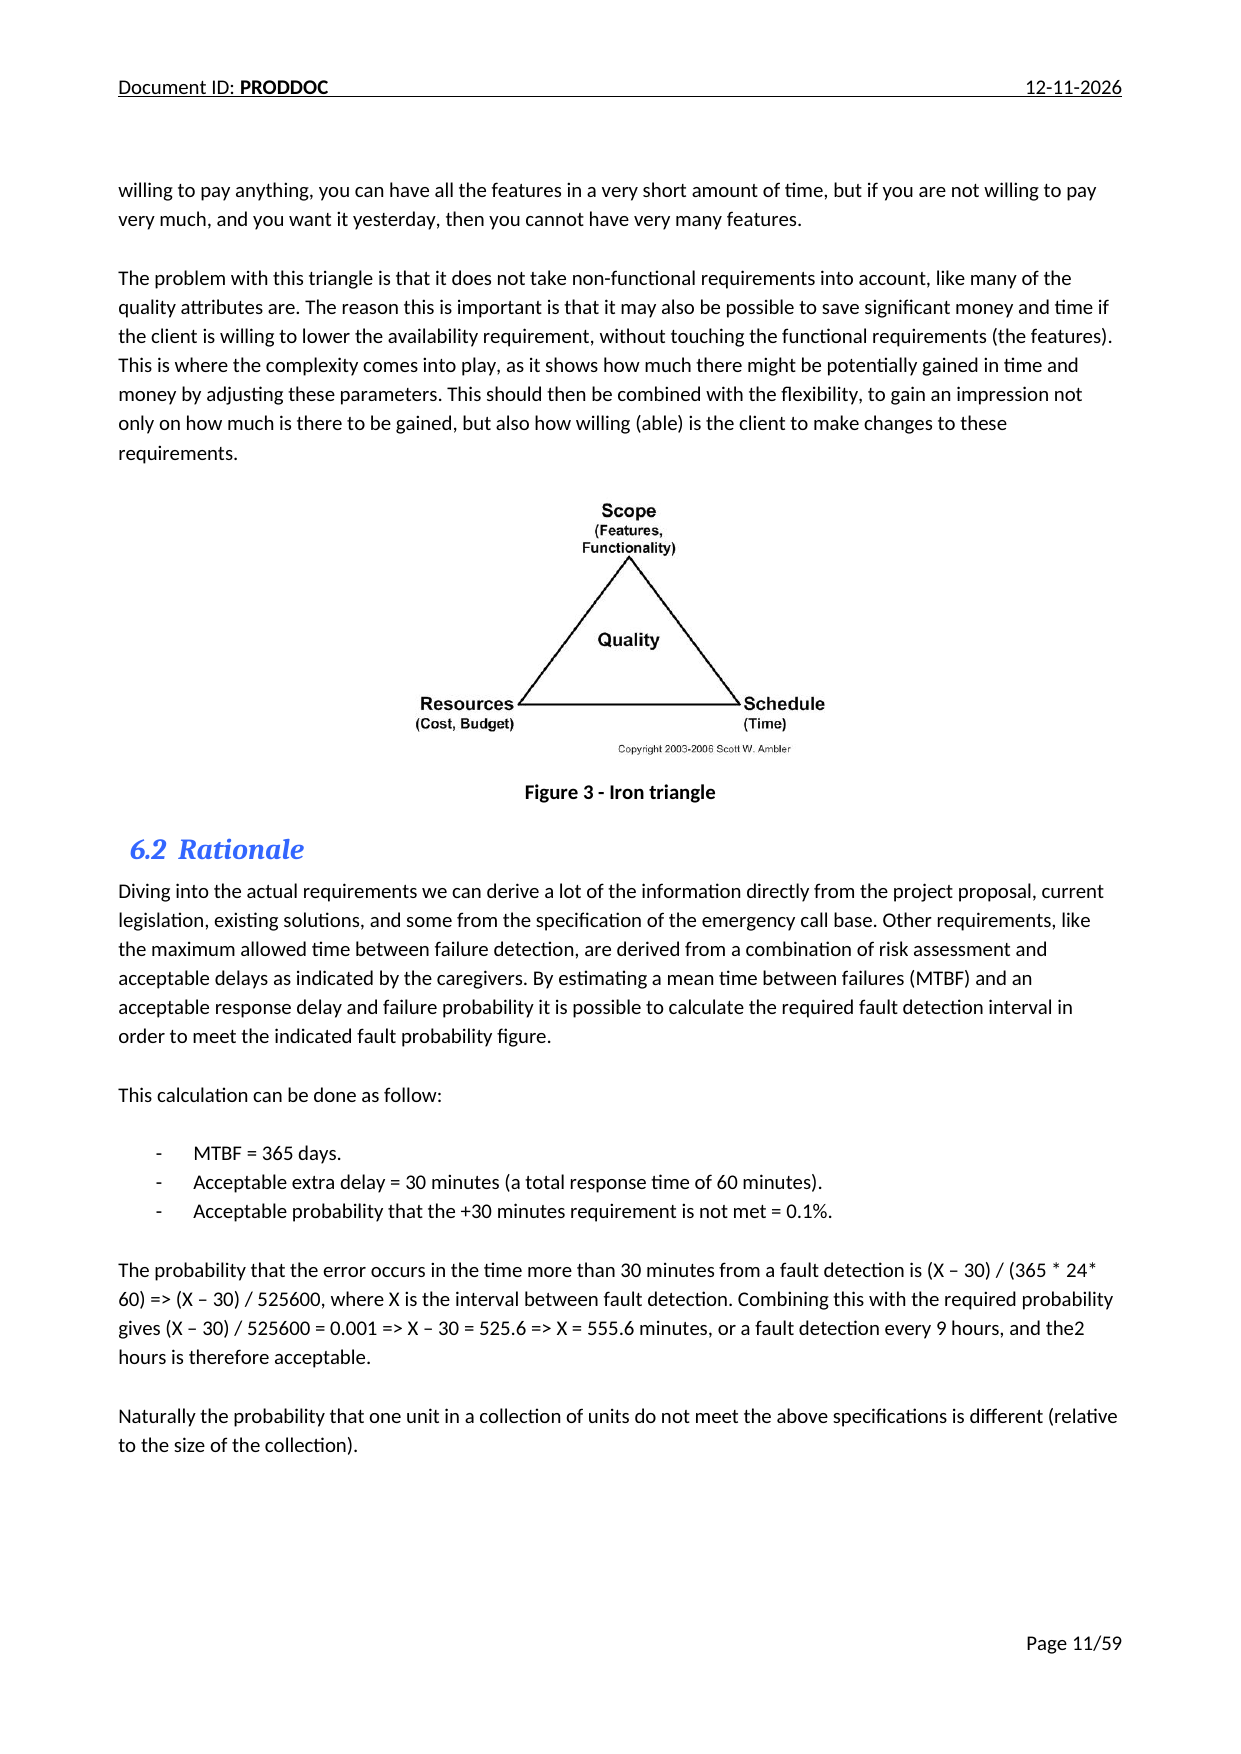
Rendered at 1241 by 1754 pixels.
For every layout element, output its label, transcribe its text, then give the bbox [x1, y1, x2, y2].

text The problem with this triangle is that it does not take non-functional requirements into account, like many of the quality attributes are. The reason this is important is that it may also be possible to save significant money and time if the client is willing to lower the availability requirement, without touching the functional requirements (the features). This is where the complexity comes into play, as it shows how much there might be potentially gained in time and money by adjusting these parameters. This should then be combined with the flexibility, to gain an impression not only on how much is there to be gained, but also how willing (able) is the client to make changes to these requirements. [118, 265, 1122, 465]
list Acceptable extra delay = 30 minutes (a total response time of 60 minutes). [156, 1169, 1122, 1195]
list MTBF = 365 days. [156, 1140, 1122, 1166]
text This calculation can be done as follow: [118, 1082, 1122, 1107]
text Figure 3 - Iron triangle [118, 779, 1122, 804]
text The probability that the error occurs in the time more than 30 minutes from a fault detection is (X – 30) / (365 * 24* 60) => (X – 30) / 525600, where X is the interval between fault detection. Combining this with the required probability gives (X – 30) / 525600 = 0.001 => X – 30 = 525.6 => X = 555.6 minutes, or a fault detection every 9 hours, and the2 hours is therefore acceptable. [118, 1257, 1122, 1370]
list Acceptable probability that the +30 minutes requirement is not met = 0.1%. [156, 1199, 1122, 1224]
text Naturally the probability that one unit in a collection of units do not meet the above specifications is different (relative to the size of the collection). [118, 1403, 1122, 1457]
picture [415, 497, 825, 755]
text Diving into the actual requirements we can derive a lot of the information directly from the project proposal, current legislation, existing solutions, and some from the specification of the emergency call base. Other requirements, like the maximum allowed time between failure detection, are derived from a combination of risk assessment and acceptable delays as indicated by the caregivers. By estimating a mean time between failures (MTBF) and an acceptable response delay and failure probability it is possible to calculate the required fault detection interval in order to meet the indicated fault probability figure. [118, 878, 1122, 1049]
subtitle Rationale [130, 833, 1122, 867]
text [118, 177, 1122, 232]
